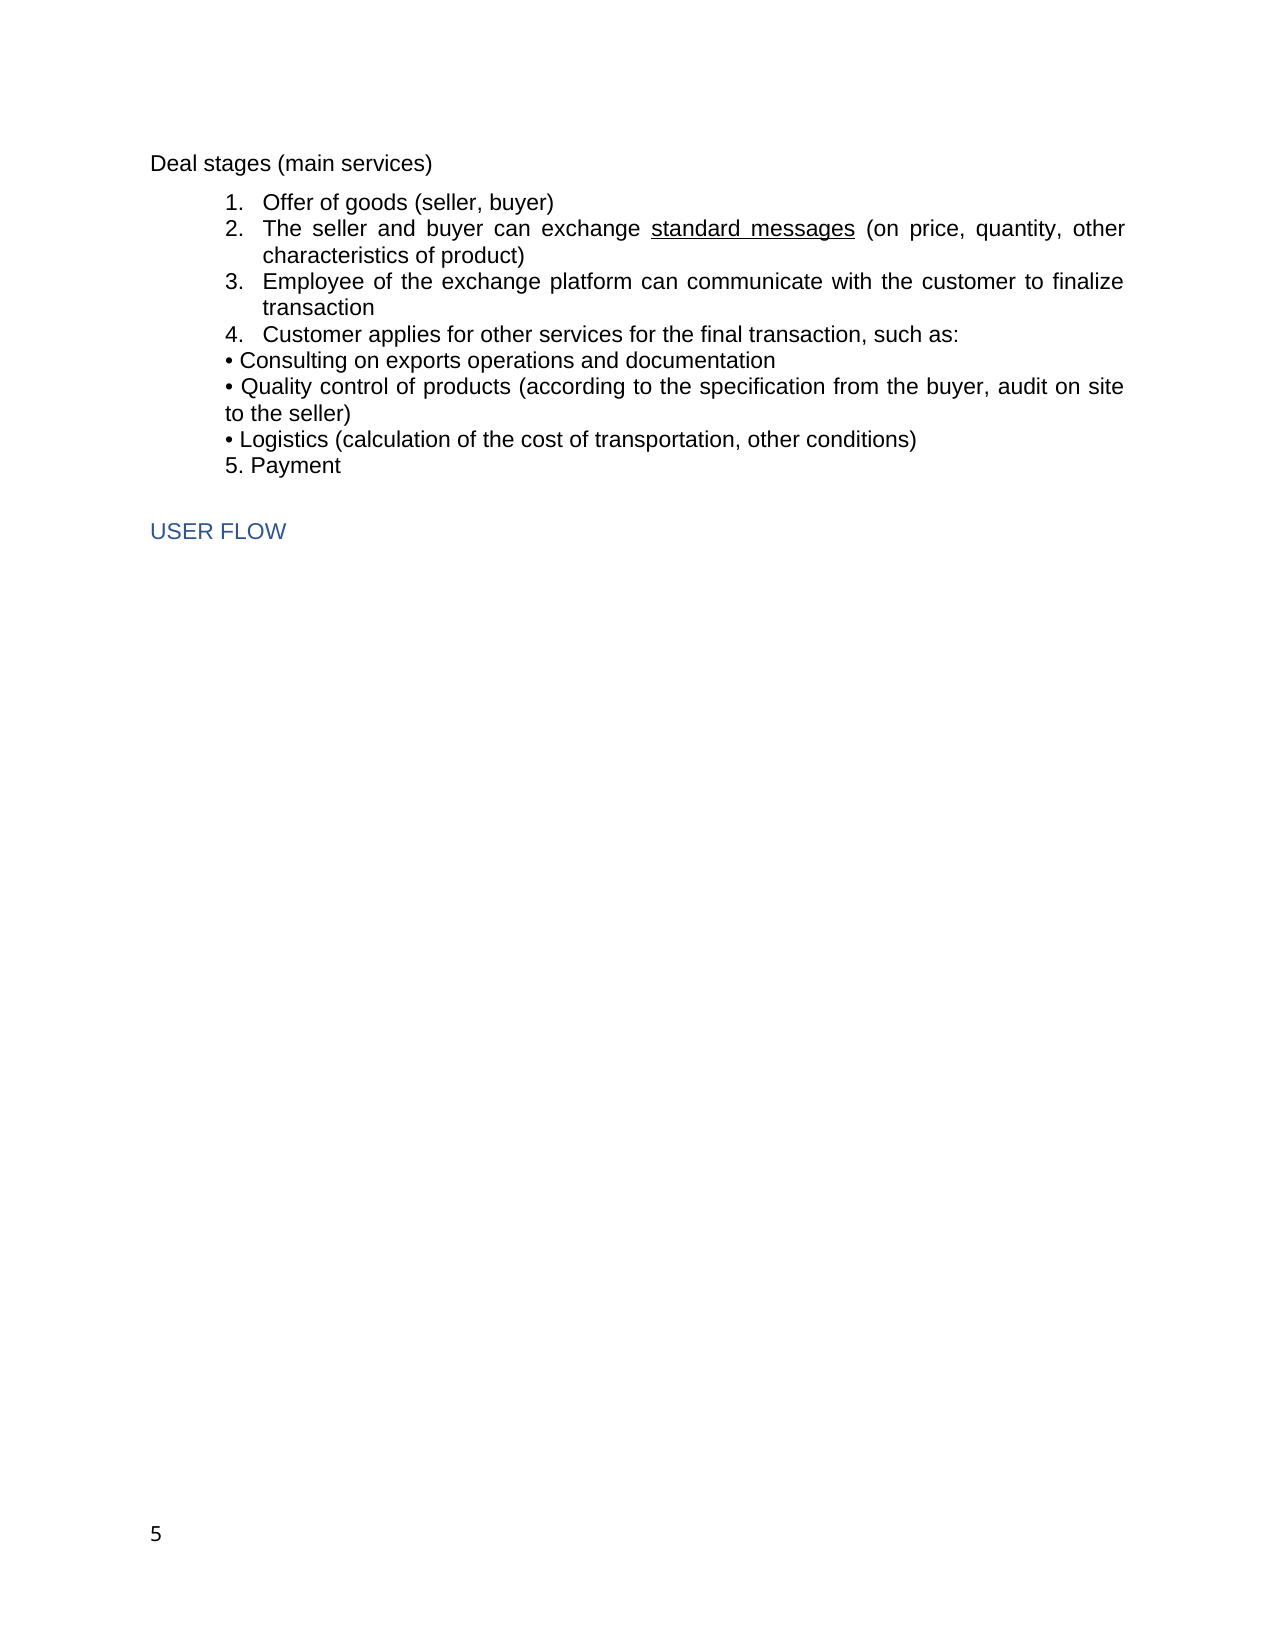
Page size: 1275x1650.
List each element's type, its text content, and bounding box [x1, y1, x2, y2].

list 5. Payment [225, 452, 1125, 479]
list • Quality control of products (according to the specification from the buyer, audit on site to the seller) [225, 373, 1125, 426]
text Deal stages (main services) [150, 150, 1125, 176]
list Customer applies for other services for the final transaction, such as: [225, 321, 1125, 347]
list • Consulting on exports operations and documentation [225, 347, 1125, 373]
list Employee of the exchange platform can communicate with the customer to finalize transaction [225, 268, 1125, 321]
list Offer of goods (seller, buyer) [225, 189, 1125, 215]
subtitle USER FLOW [150, 518, 1125, 544]
list • Logistics (calculation of the cost of transportation, other conditions) [225, 426, 1125, 452]
list The seller and buyer can exchange standard messages (on price, quantity, other characteristics of product) [225, 215, 1125, 268]
